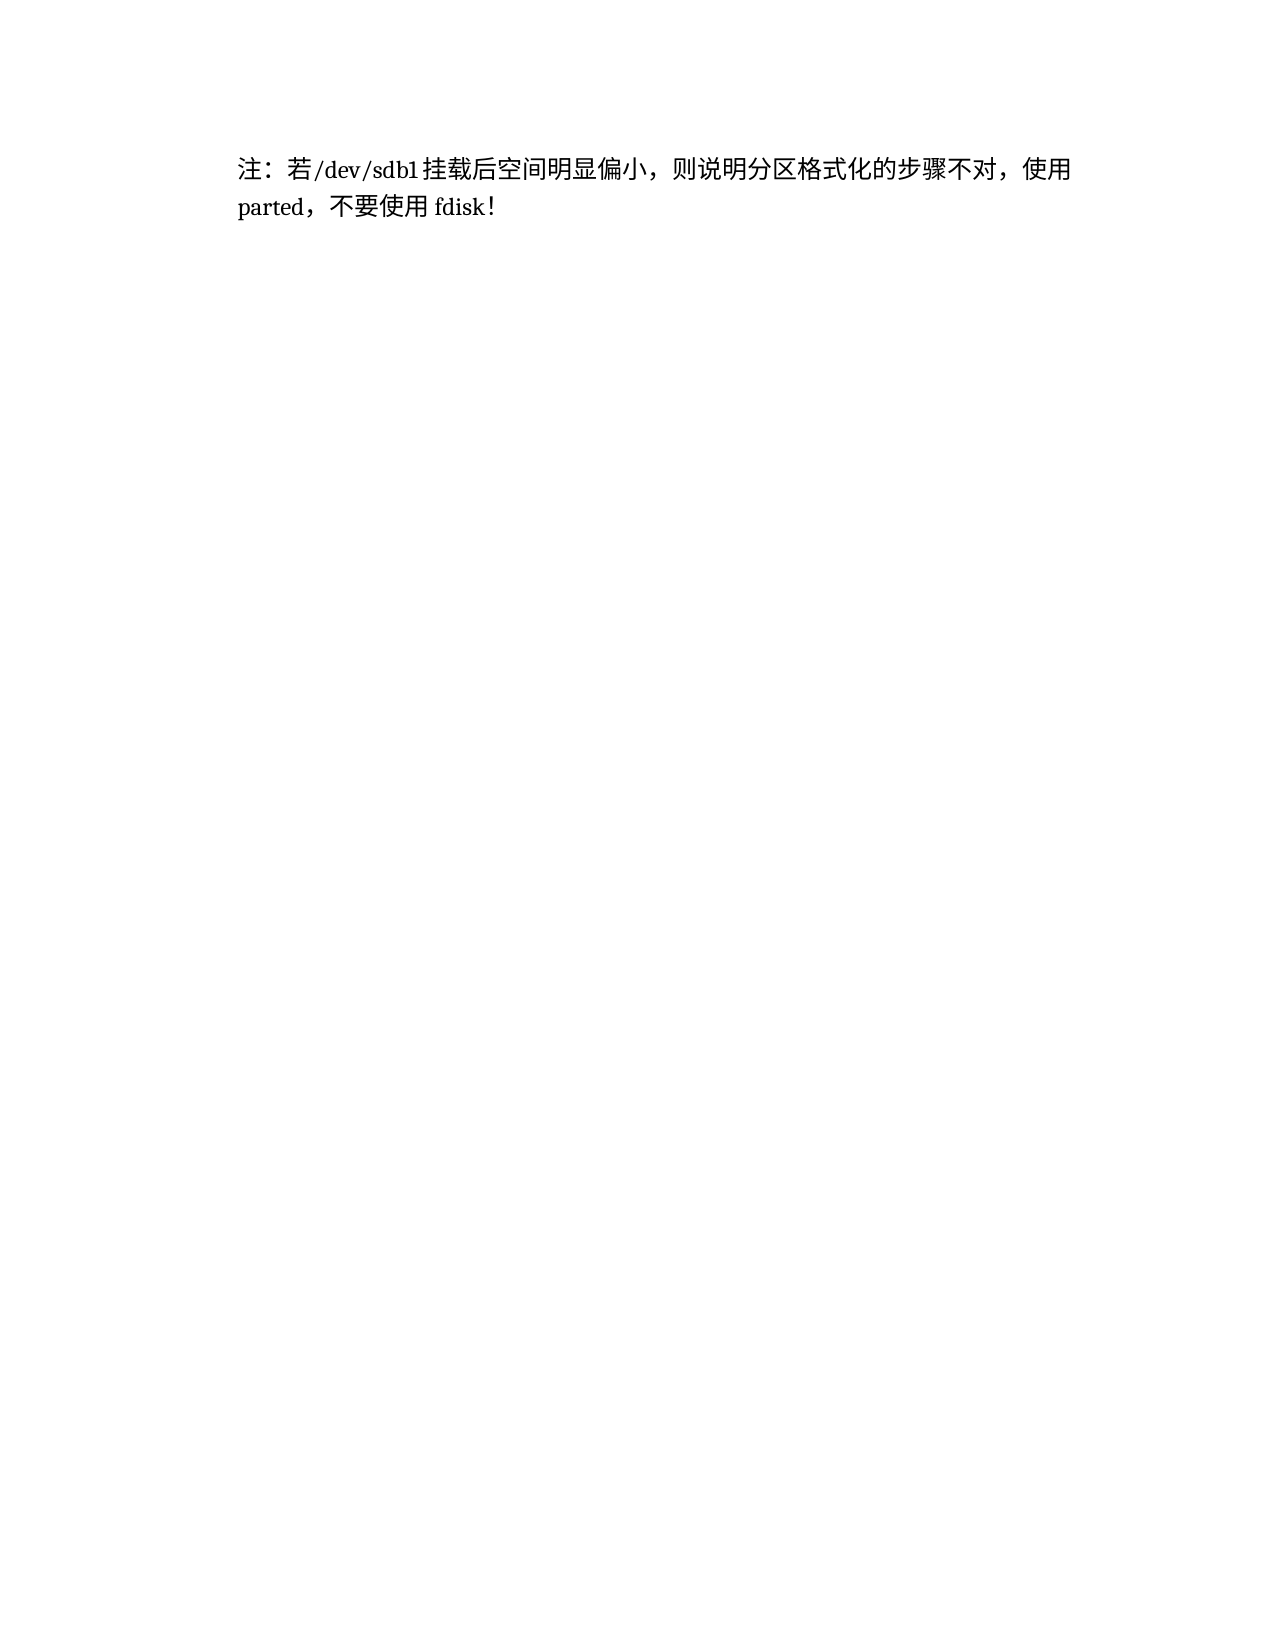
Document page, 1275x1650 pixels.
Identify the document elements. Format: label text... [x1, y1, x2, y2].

list 注：若/dev/sdb1挂载后空间明显偏小，则说明分区格式化的步骤不对，使用parted，不要使用fdisk！ [187, 150, 1087, 222]
